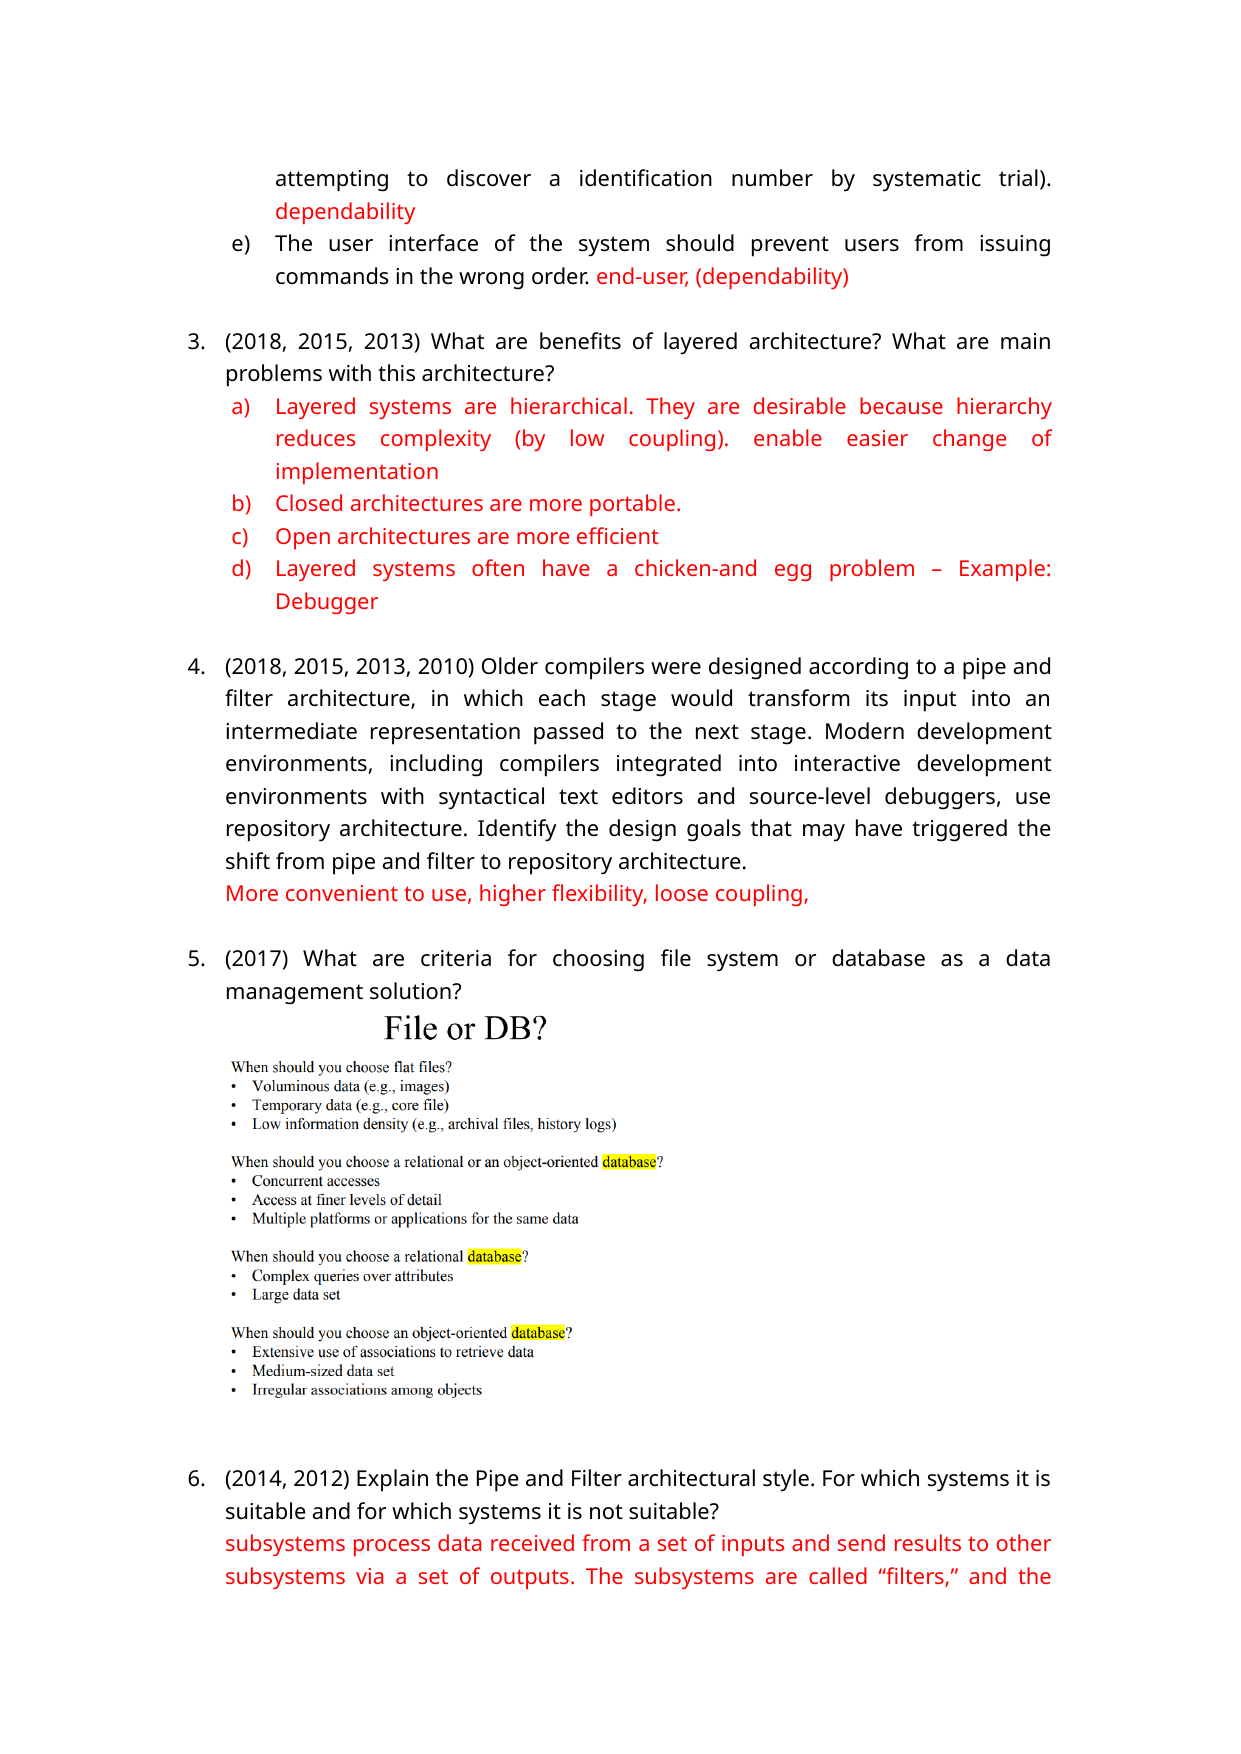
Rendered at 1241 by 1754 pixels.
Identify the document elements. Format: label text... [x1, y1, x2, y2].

list Layered systems often have a chicken-and egg problem – Example: Debugger [231, 552, 1053, 617]
list More convenient to use, higher flexibility, loose coupling, [225, 877, 1053, 909]
list (2018, 2015, 2013) What are benefits of layered architecture? What are main problems with this architecture? [187, 324, 1053, 389]
list Closed architectures are more portable. [231, 487, 1053, 519]
picture [225, 1007, 686, 1401]
list (2018, 2015, 2013, 2010) Older compilers were designed according to a pipe and filter architecture, in which each stage would transform its input into an intermediate representation passed to the next stage. Modern development environments, including compilers integrated into interactive development environments with syntactical text editors and source-level debuggers, use repository architecture. Identify the design goals that may have triggered the shift from pipe and filter to repository architecture. [187, 649, 1053, 877]
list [231, 162, 1053, 227]
list (2017) What are criteria for choosing file system or database as a data management solution? [187, 942, 1053, 1007]
list The user interface of the system should prevent users from issuing commands in the wrong order. end-user, (dependability) [231, 227, 1053, 292]
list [225, 1527, 1053, 1592]
list Open architectures are more efficient [231, 519, 1053, 552]
list Layered systems are hierarchical. They are desirable because hierarchy reduces complexity (by low coupling). enable easier change of implementation [231, 389, 1053, 487]
list (2014, 2012) Explain the Pipe and Filter architectural style. For which systems it is suitable and for which systems it is not suitable? [187, 1462, 1053, 1527]
